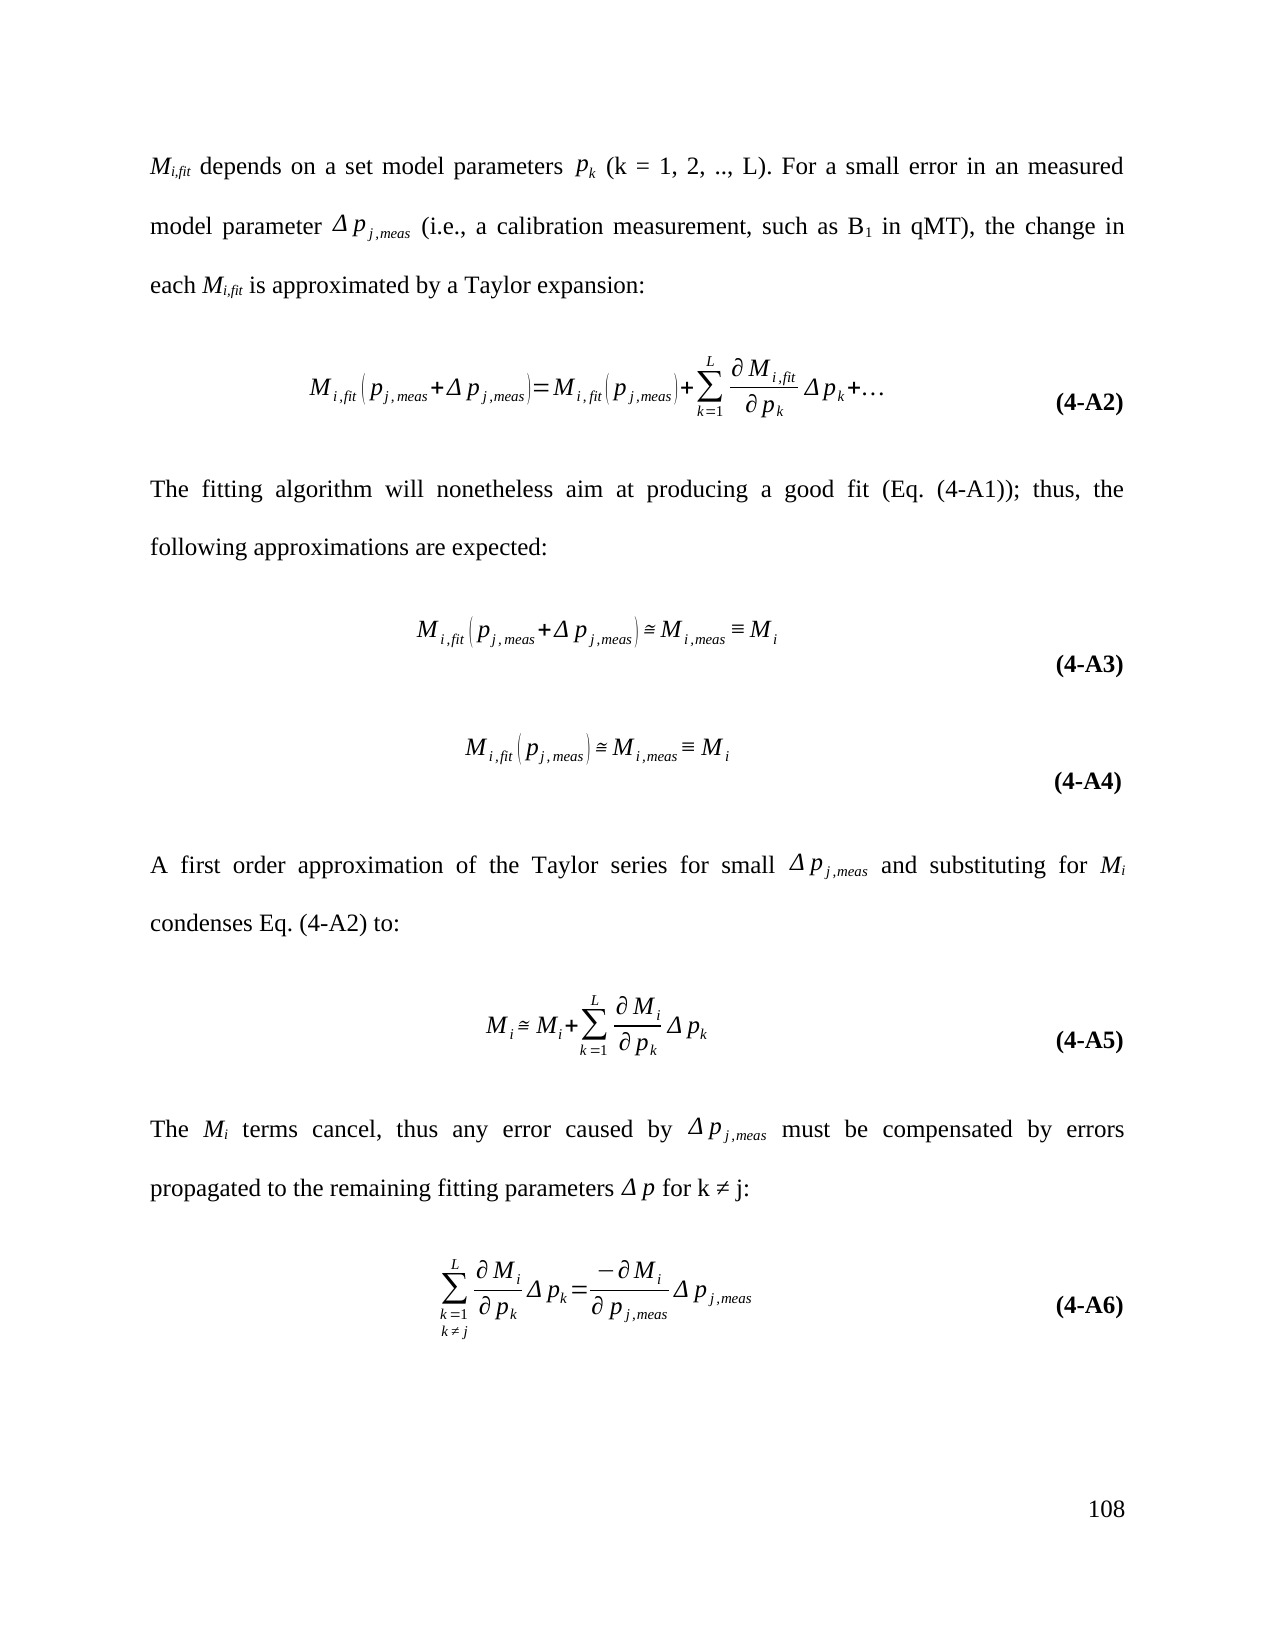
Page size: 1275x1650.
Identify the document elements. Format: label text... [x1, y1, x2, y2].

text A first order approximation of the Taylor series for small and substituting for Mi condenses Eq. (4-A2) to: [150, 848, 1125, 937]
table_header (4-A2) [1043, 353, 1135, 474]
table_header [150, 353, 1043, 474]
table_header [150, 991, 1043, 1113]
text Mi,fit depends on a set model parameters (k = 1, 2, .., L). For a small error in an measured model parameter (i.e., a calibration measurement, such as B1 in qMT), the change in each Mi,fit is approximated by a Taylor expansion: [150, 150, 1125, 299]
table_header [150, 615, 1043, 731]
table_cell [150, 731, 1043, 848]
text The Mi terms cancel, thus any error caused by must be compensated by errors propagated to the remaining fitting parameters for k ≠ j: [150, 1113, 1125, 1202]
table_cell (4-A4) [1043, 731, 1135, 848]
text The fitting algorithm will nonetheless aim at producing a good fit (Eq. (4-A1)); thus, the following approximations are expected: [150, 474, 1125, 561]
table_header (4-A5) [1043, 991, 1135, 1113]
table_header (4-A3) [1043, 615, 1135, 731]
table_header [150, 1255, 1043, 1394]
table_header (4-A6) [1043, 1255, 1135, 1394]
